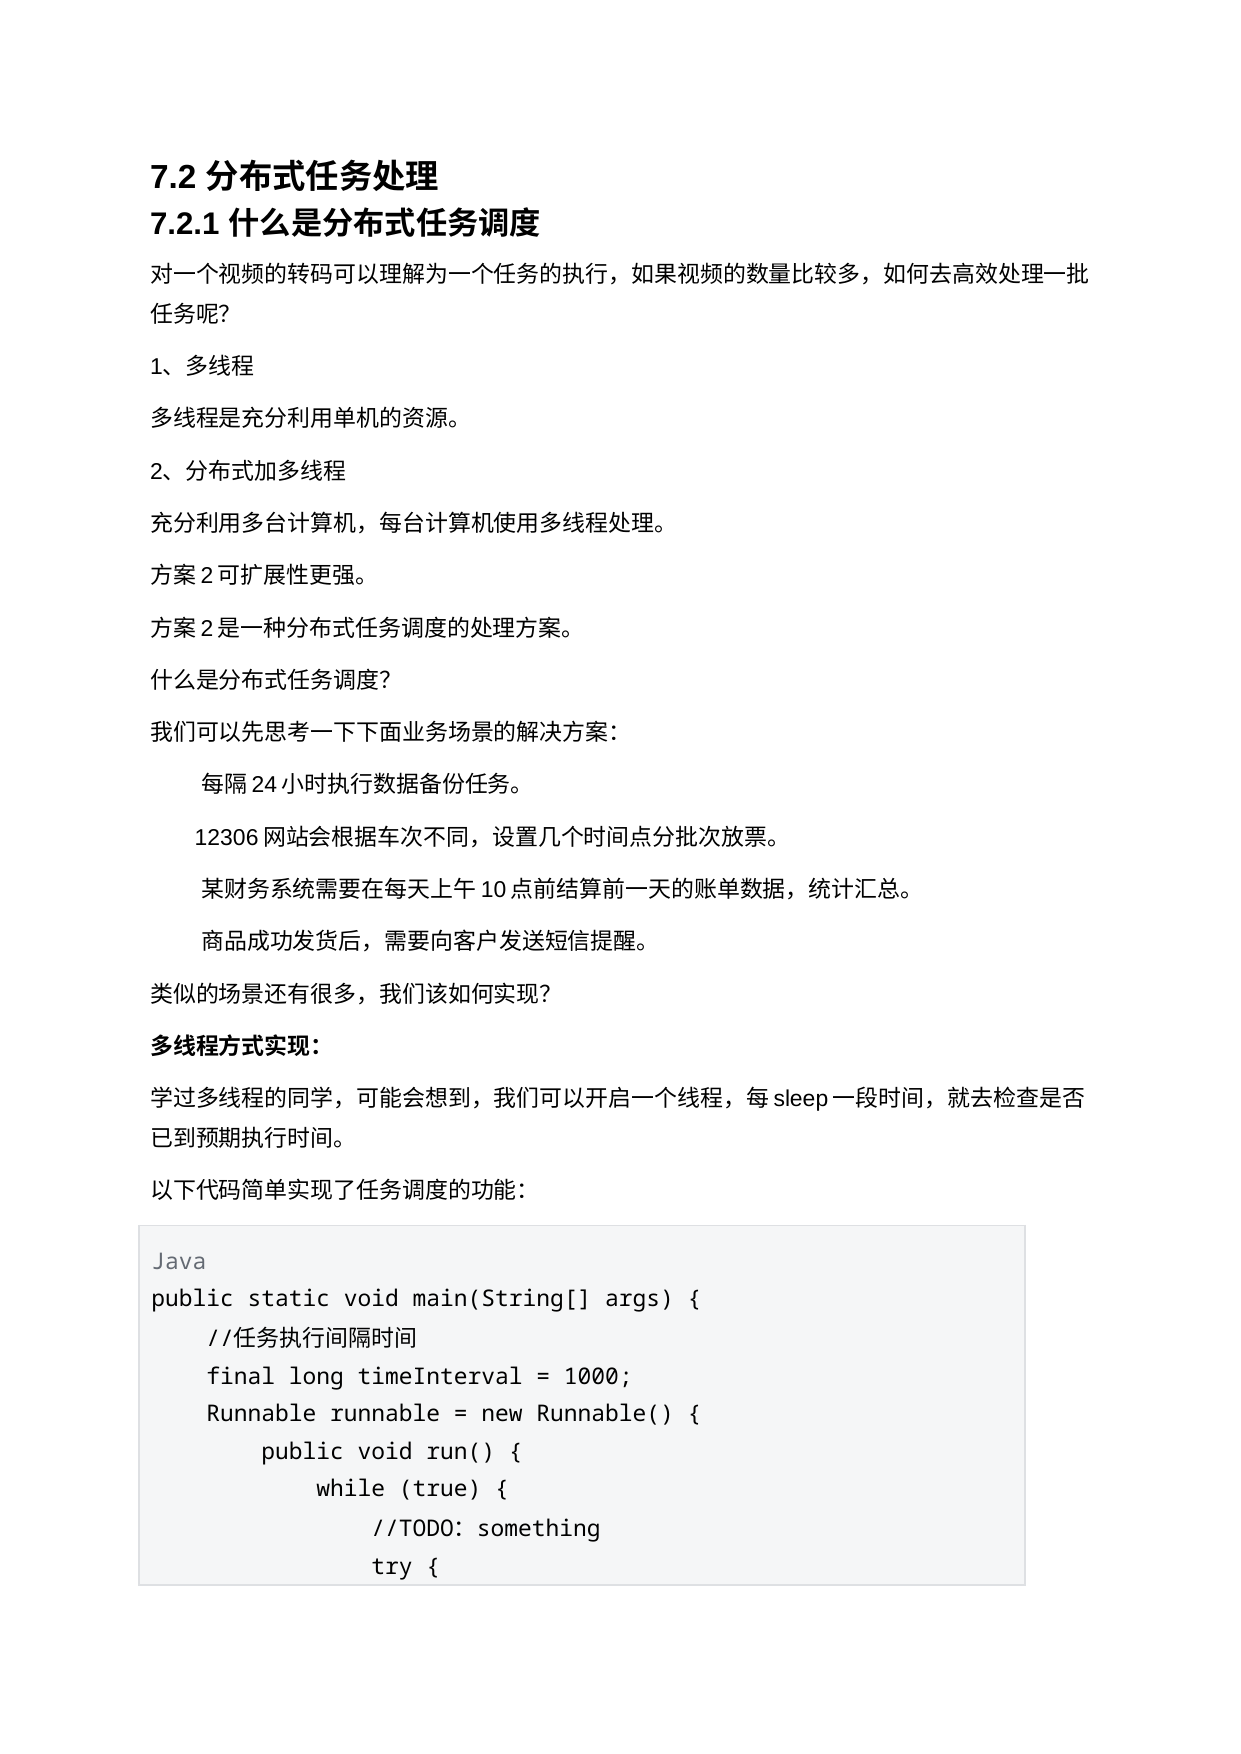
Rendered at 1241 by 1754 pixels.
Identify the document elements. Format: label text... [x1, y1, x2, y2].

text 多线程方式实现： [150, 1028, 1090, 1061]
text 充分利用多台计算机，每台计算机使用多线程处理。 [150, 505, 1090, 538]
text 1、多线程 [150, 348, 1090, 381]
text 以下代码简单实现了任务调度的功能： [150, 1172, 1090, 1205]
text 对一个视频的转码可以理解为一个任务的执行，如果视频的数量比较多，如何去高效处理一批任务呢？ [150, 256, 1090, 329]
text 商品成功发货后，需要向客户发送短信提醒。 [150, 923, 1090, 956]
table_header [140, 1226, 1024, 1584]
text 我们可以先思考一下下面业务场景的解决方案： [150, 714, 1090, 747]
text 12306网站会根据车次不同，设置几个时间点分批次放票。 [150, 819, 1090, 852]
text 类似的场景还有很多，我们该如何实现？ [150, 976, 1090, 1009]
text 什么是分布式任务调度？ [150, 662, 1090, 695]
text 学过多线程的同学，可能会想到，我们可以开启一个线程，每sleep一段时间，就去检查是否已到预期执行时间。 [150, 1080, 1090, 1153]
text 方案2是一种分布式任务调度的处理方案。 [150, 609, 1090, 643]
text 某财务系统需要在每天上午10点前结算前一天的账单数据，统计汇总。 [150, 871, 1090, 904]
text 多线程是充分利用单机的资源。 [150, 400, 1090, 433]
text 每隔24小时执行数据备份任务。 [150, 766, 1090, 799]
text 2、分布式加多线程 [150, 453, 1090, 486]
text 方案2可扩展性更强。 [150, 557, 1090, 590]
